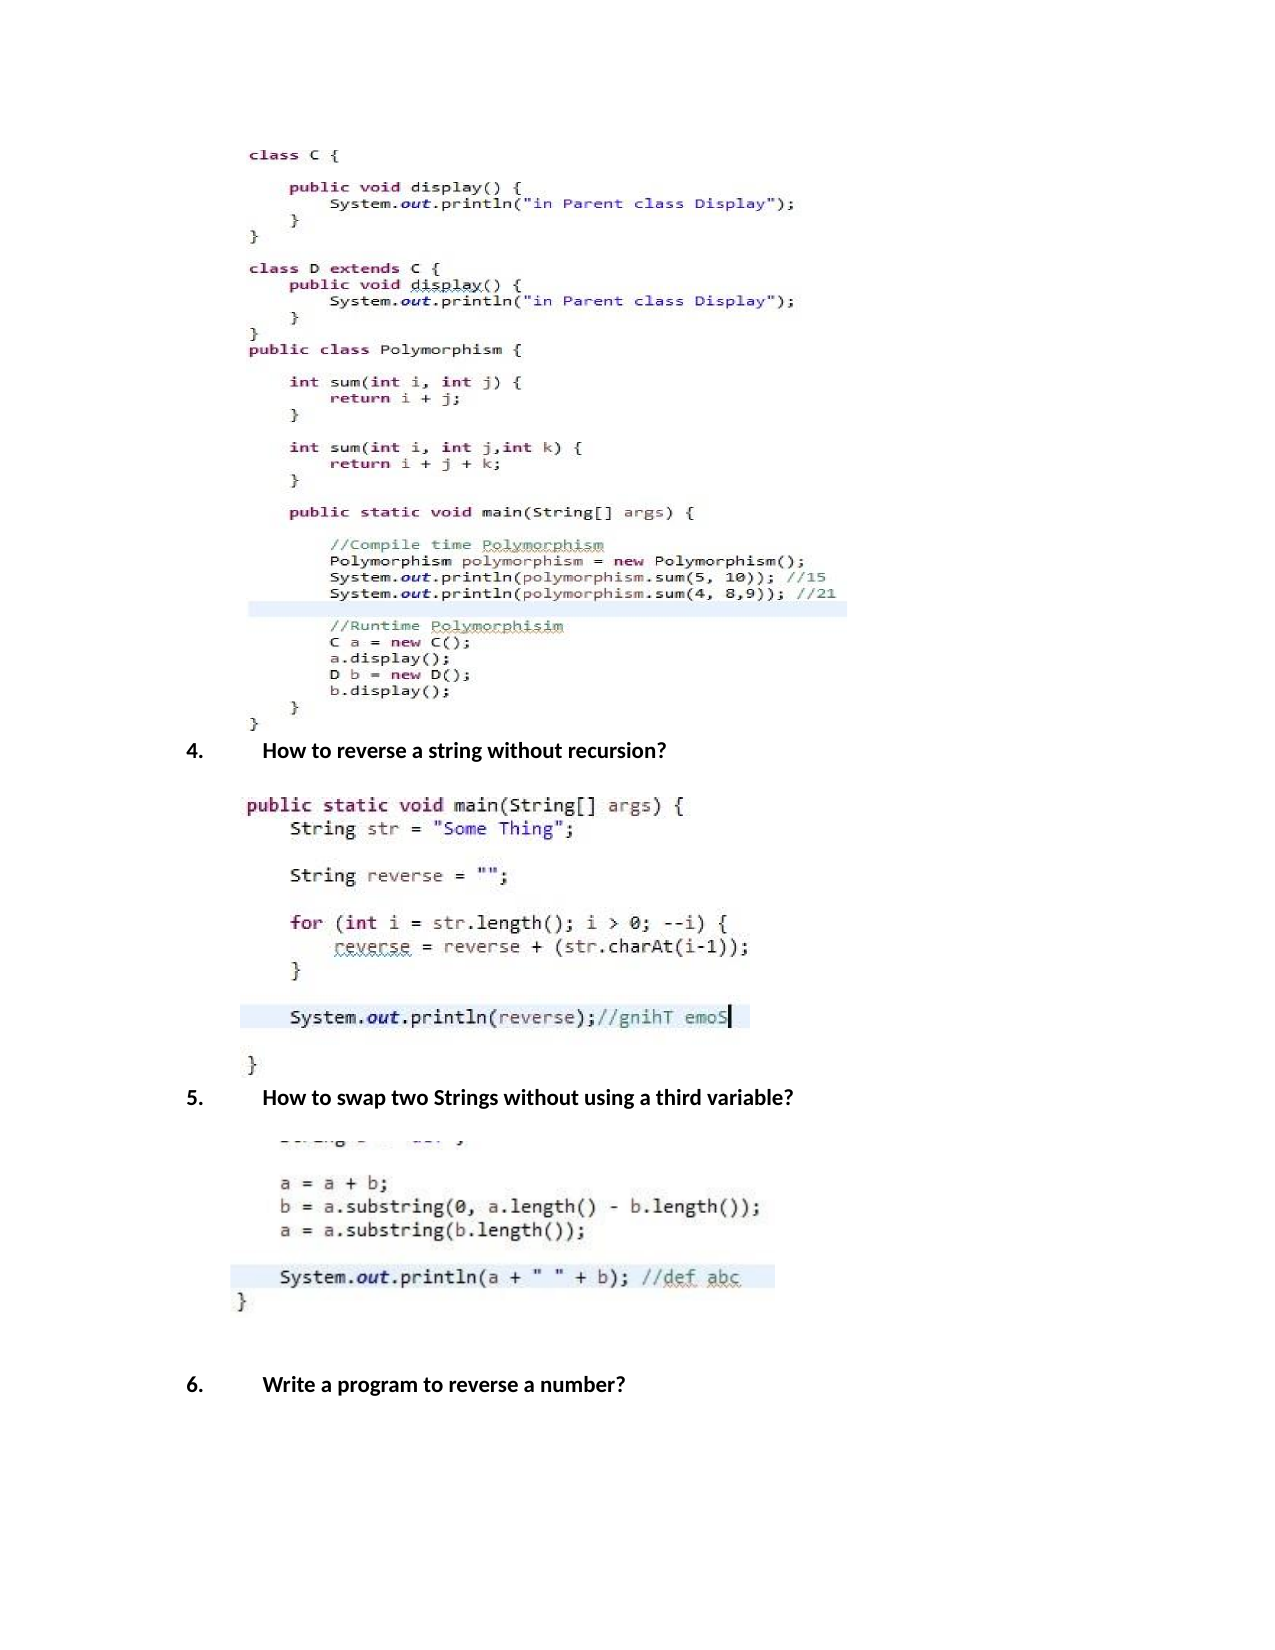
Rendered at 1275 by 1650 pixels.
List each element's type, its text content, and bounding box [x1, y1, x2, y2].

picture [245, 150, 848, 731]
picture [230, 1141, 775, 1318]
list Write a program to reverse a number? [186, 1370, 1190, 1398]
list How to reverse a string without recursion? [186, 737, 1190, 764]
list How to swap two Strings without using a third variable? [186, 1083, 1190, 1111]
picture [240, 797, 750, 1078]
